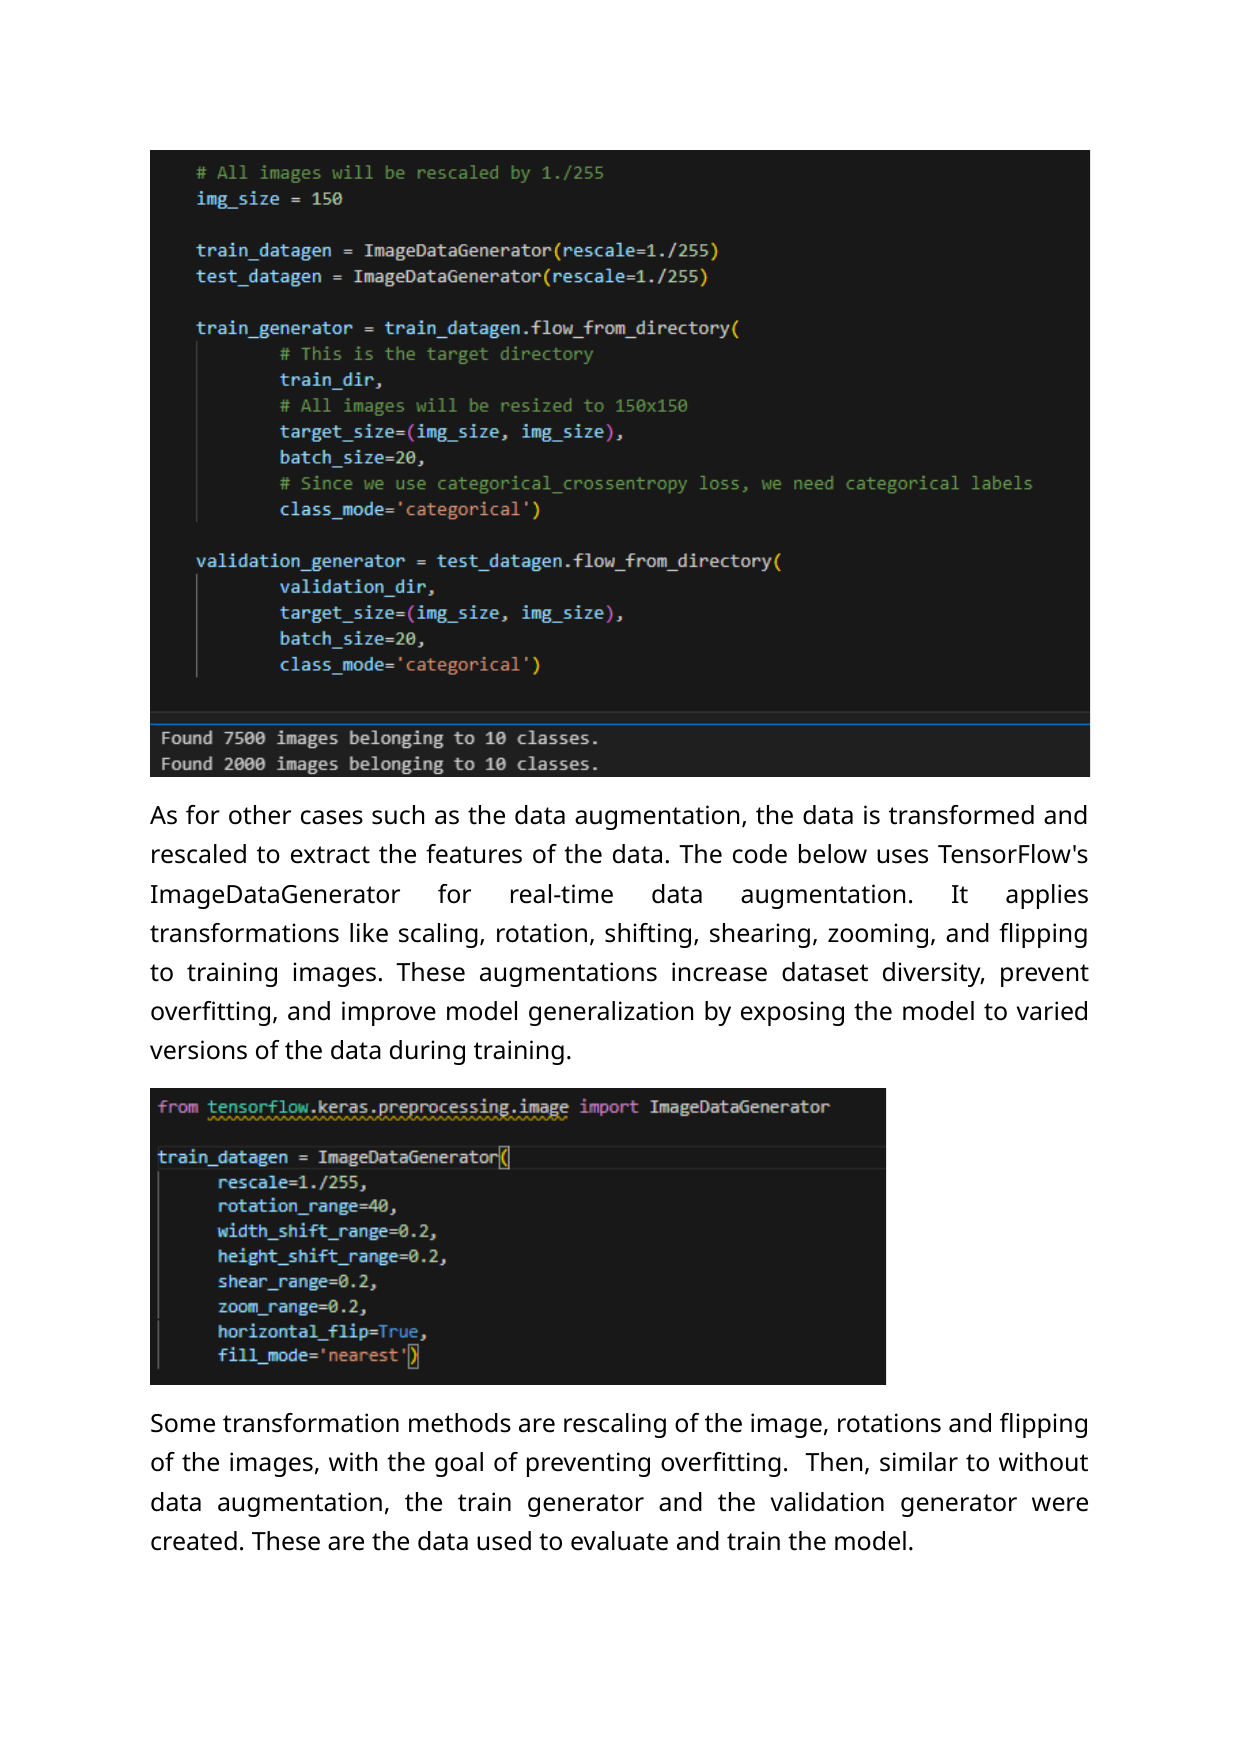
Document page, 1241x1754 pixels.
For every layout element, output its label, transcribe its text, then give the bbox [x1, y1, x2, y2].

text As for other cases such as the data augmentation, the data is transformed and rescaled to extract the features of the data. The code below uses TensorFlow's ImageDataGenerator for real-time data augmentation. It applies transformations like scaling, rotation, shifting, shearing, zooming, and flipping to training images. These augmentations increase dataset diversity, prevent overfitting, and improve model generalization by exposing the model to varied versions of the data during training. [150, 798, 1090, 1067]
picture [150, 1088, 887, 1385]
picture [150, 150, 1091, 777]
text Some transformation methods are rescaling of the image, rotations and flipping of the images, with the goal of preventing overfitting. Then, similar to without data augmentation, the train generator and the validation generator were created. These are the data used to evaluate and train the model. [150, 1406, 1090, 1557]
